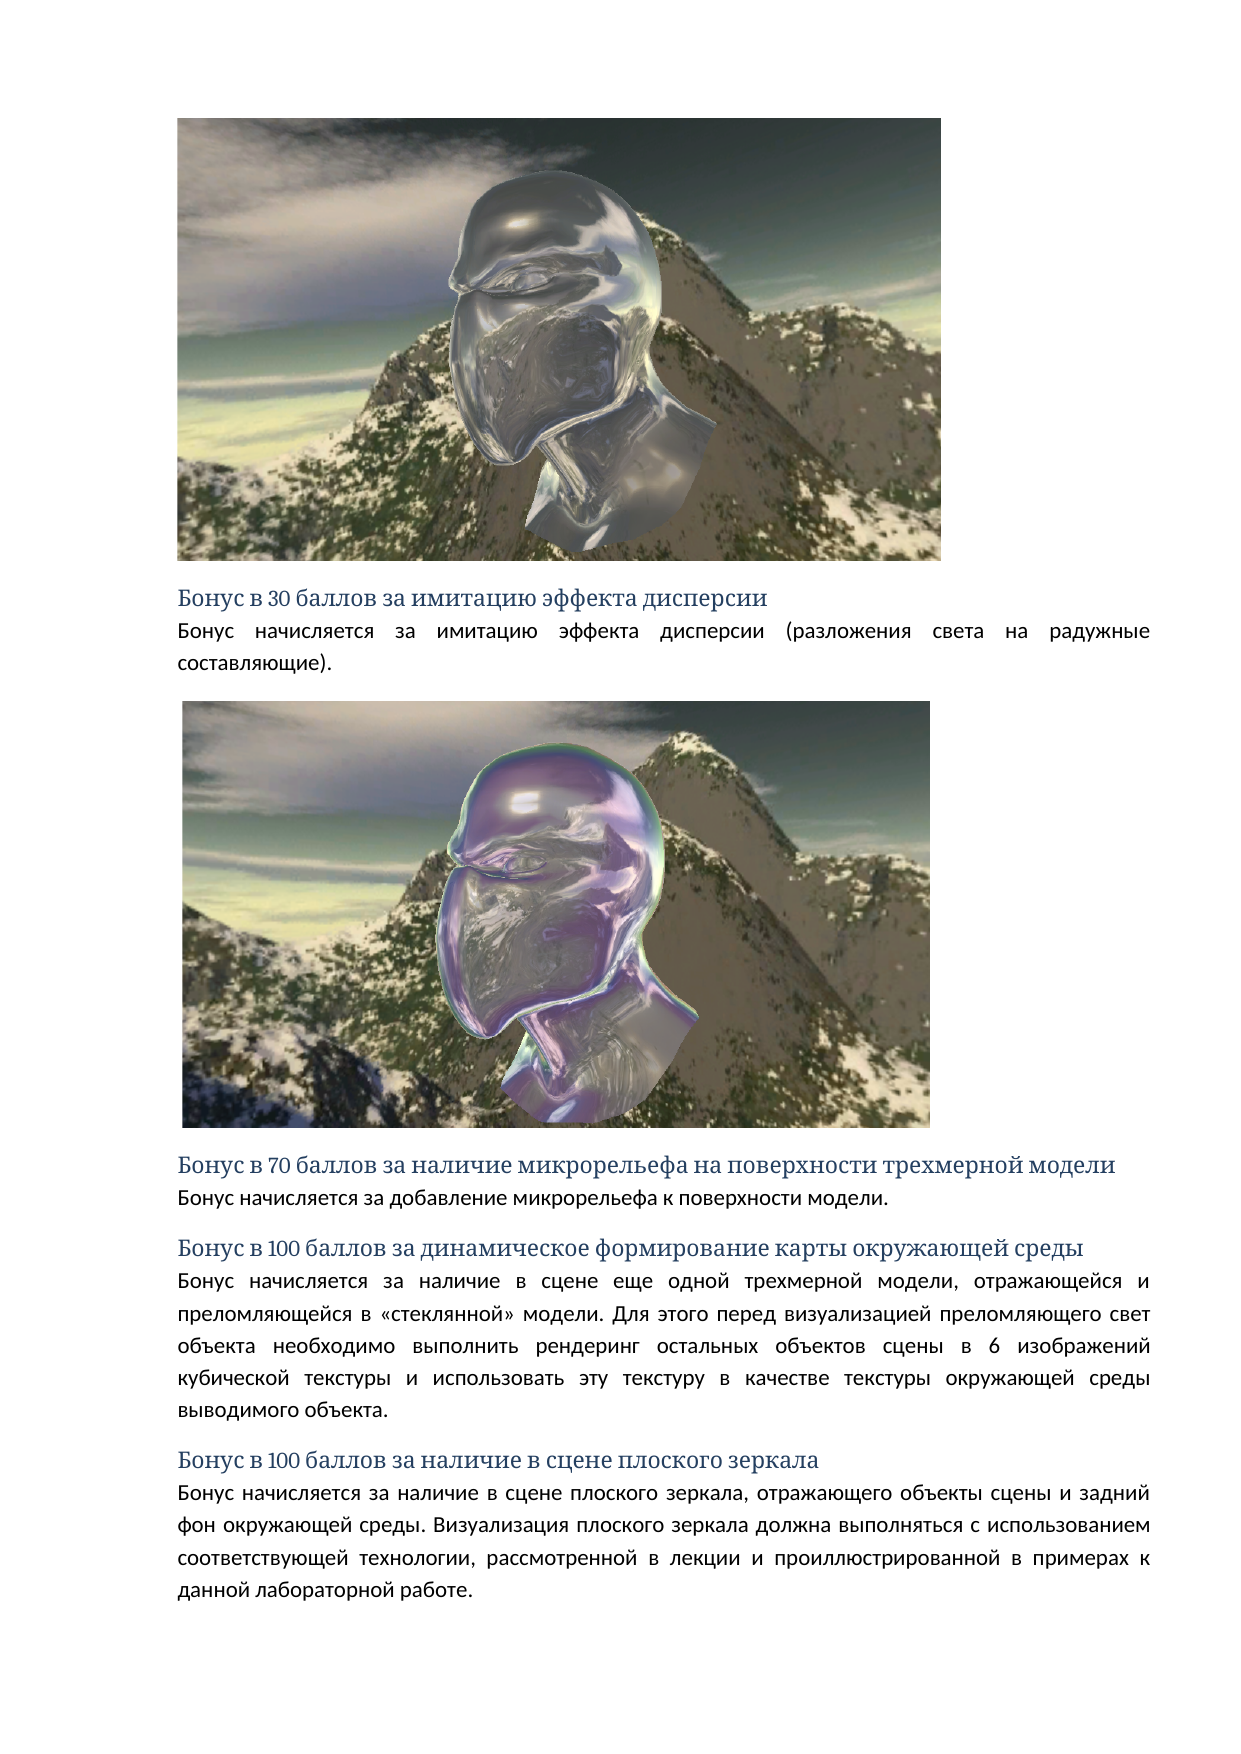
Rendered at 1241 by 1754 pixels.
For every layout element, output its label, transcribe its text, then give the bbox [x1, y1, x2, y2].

picture [177, 118, 941, 561]
text Бонус начисляется за наличие в сцене плоского зеркала, отражающего объекты сцены и задний фон окружающей среды. Визуализация плоского зеркала должна выполняться с использованием соответствующей технологии, рассмотренной в лекции и проиллюстрированной в примерах к данной лабораторной работе. [177, 1478, 1152, 1603]
subtitle Бонус в 70 баллов за наличие микрорельефа на поверхности трехмерной модели [177, 1153, 1152, 1179]
picture [182, 701, 930, 1128]
subtitle Бонус в 30 баллов за имитацию эффекта дисперсии [177, 586, 1152, 612]
text Бонус начисляется за имитацию эффекта дисперсии (разложения света на радужные составляющие). [177, 616, 1152, 676]
subtitle Бонус в 100 баллов за динамическое формирование карты окружающей среды [177, 1236, 1152, 1263]
text Бонус начисляется за добавление микрорельефа к поверхности модели. [177, 1183, 1152, 1211]
subtitle Бонус в 100 баллов за наличие в сцене плоского зеркала [177, 1448, 1152, 1474]
text Бонус начисляется за наличие в сцене еще одной трехмерной модели, отражающейся и преломляющейся в «стеклянной» модели. Для этого перед визуализацией преломляющего свет объекта необходимо выполнить рендеринг остальных объектов сцены в 6 изображений кубической текстуры и использовать эту текстуру в качестве текстуры окружающей среды выводимого объекта. [177, 1266, 1152, 1423]
